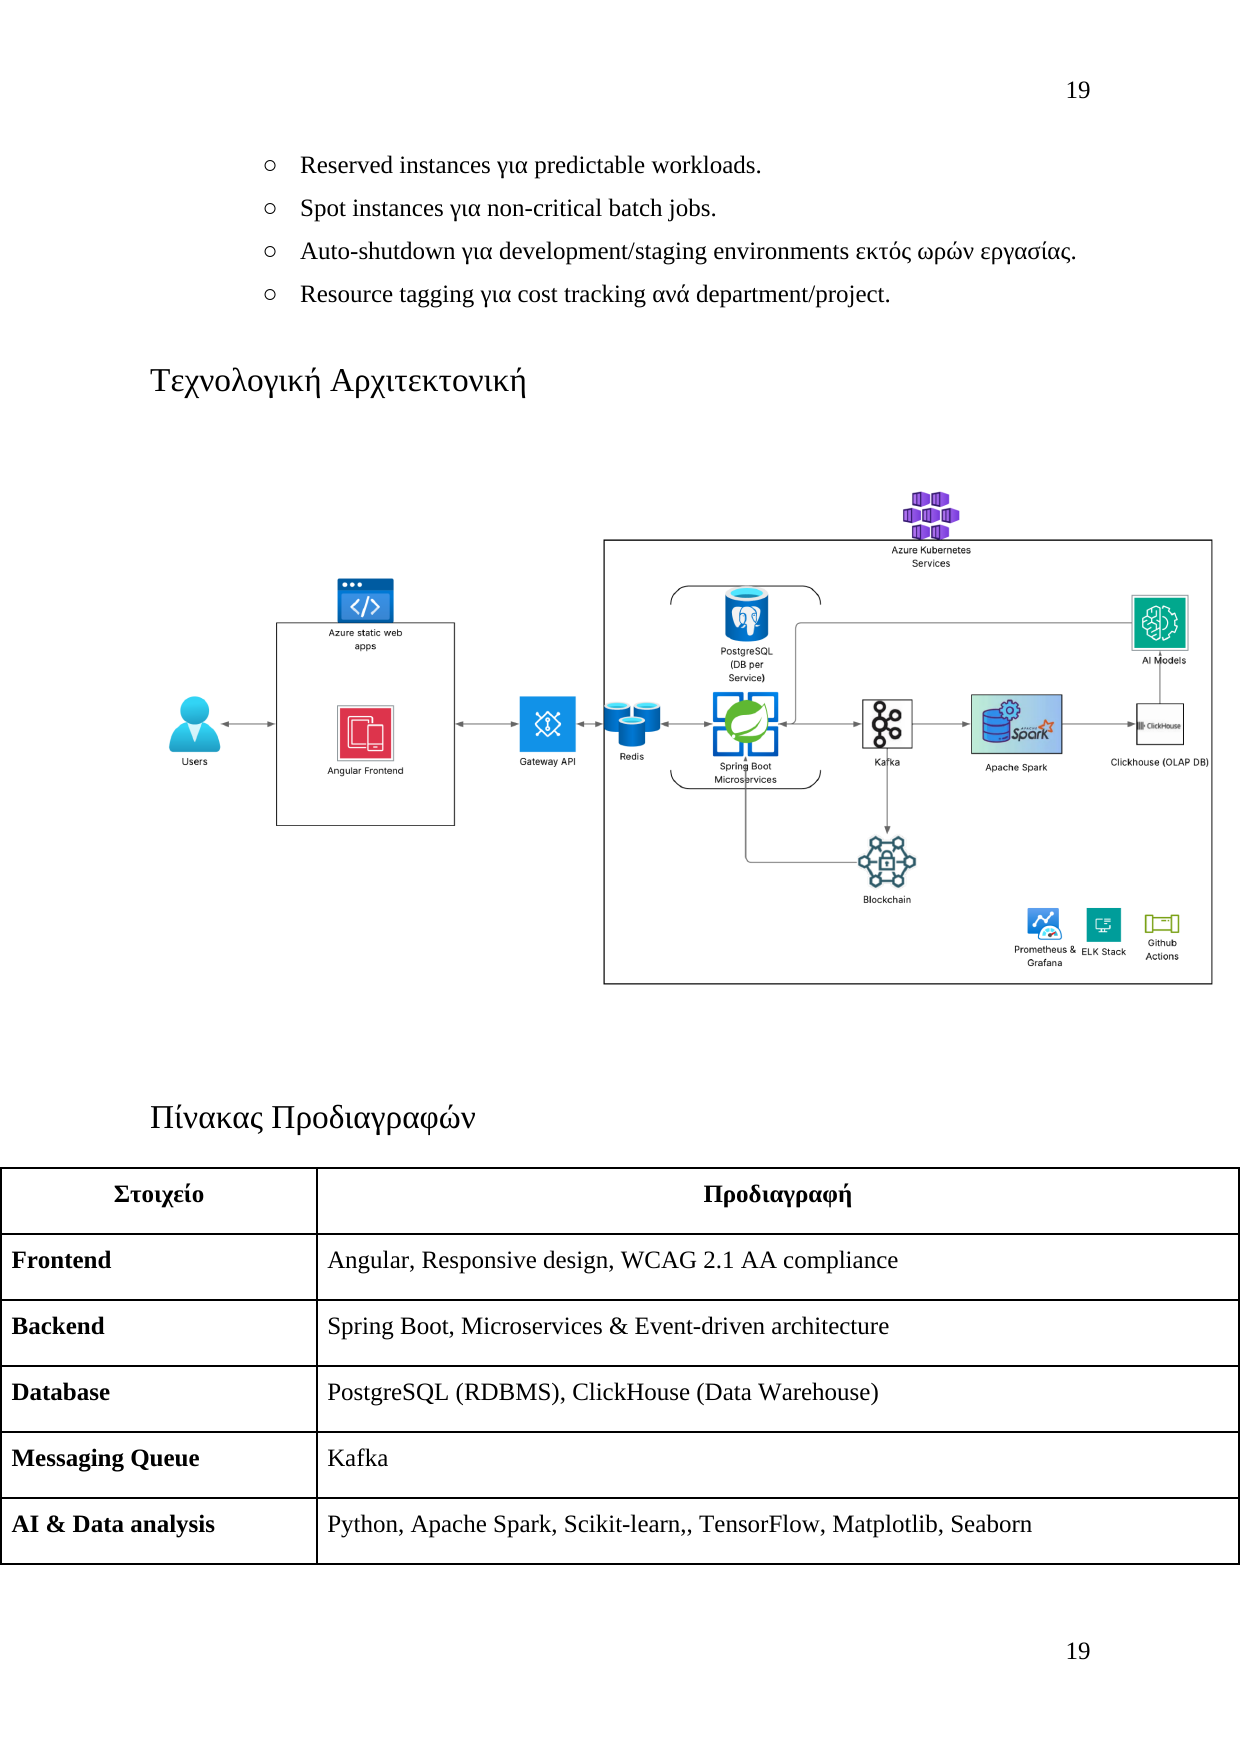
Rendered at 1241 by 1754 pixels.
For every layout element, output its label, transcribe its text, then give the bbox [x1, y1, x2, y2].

subtitle Πίνακας Προδιαγραφών [150, 1097, 1090, 1135]
list Auto-shutdown για development/staging environments εκτός ωρών εργασίας. [262, 236, 1090, 265]
table_cell Kafka [318, 1433, 1238, 1497]
list Reserved instances για predictable workloads. [262, 150, 1090, 179]
picture [150, 430, 1235, 1046]
list Spot instances για non-critical batch jobs. [262, 193, 1090, 222]
table_header Προδιαγραφή [318, 1169, 1238, 1233]
subtitle Τεχνολογική Αρχιτεκτονική [150, 360, 1090, 398]
table_cell Python, Apache Spark, Scikit-learn,, TensorFlow, Matplotlib, Seaborn [318, 1499, 1238, 1563]
table_cell Angular, Responsive design, WCAG 2.1 AA compliance [318, 1235, 1238, 1299]
table_cell AI & Data analysis [2, 1499, 316, 1563]
list Resource tagging για cost tracking ανά department/project. [262, 279, 1090, 308]
table_cell Backend [2, 1301, 316, 1365]
table_header Στοιχείο [2, 1169, 316, 1233]
table_cell Spring Boot, Microservices & Event-driven architecture [318, 1301, 1238, 1365]
table_cell Frontend [2, 1235, 316, 1299]
table_cell Messaging Queue [2, 1433, 316, 1497]
table_cell PostgreSQL (RDBMS), ClickHouse (Data Warehouse) [318, 1367, 1238, 1431]
table_cell Database [2, 1367, 316, 1431]
